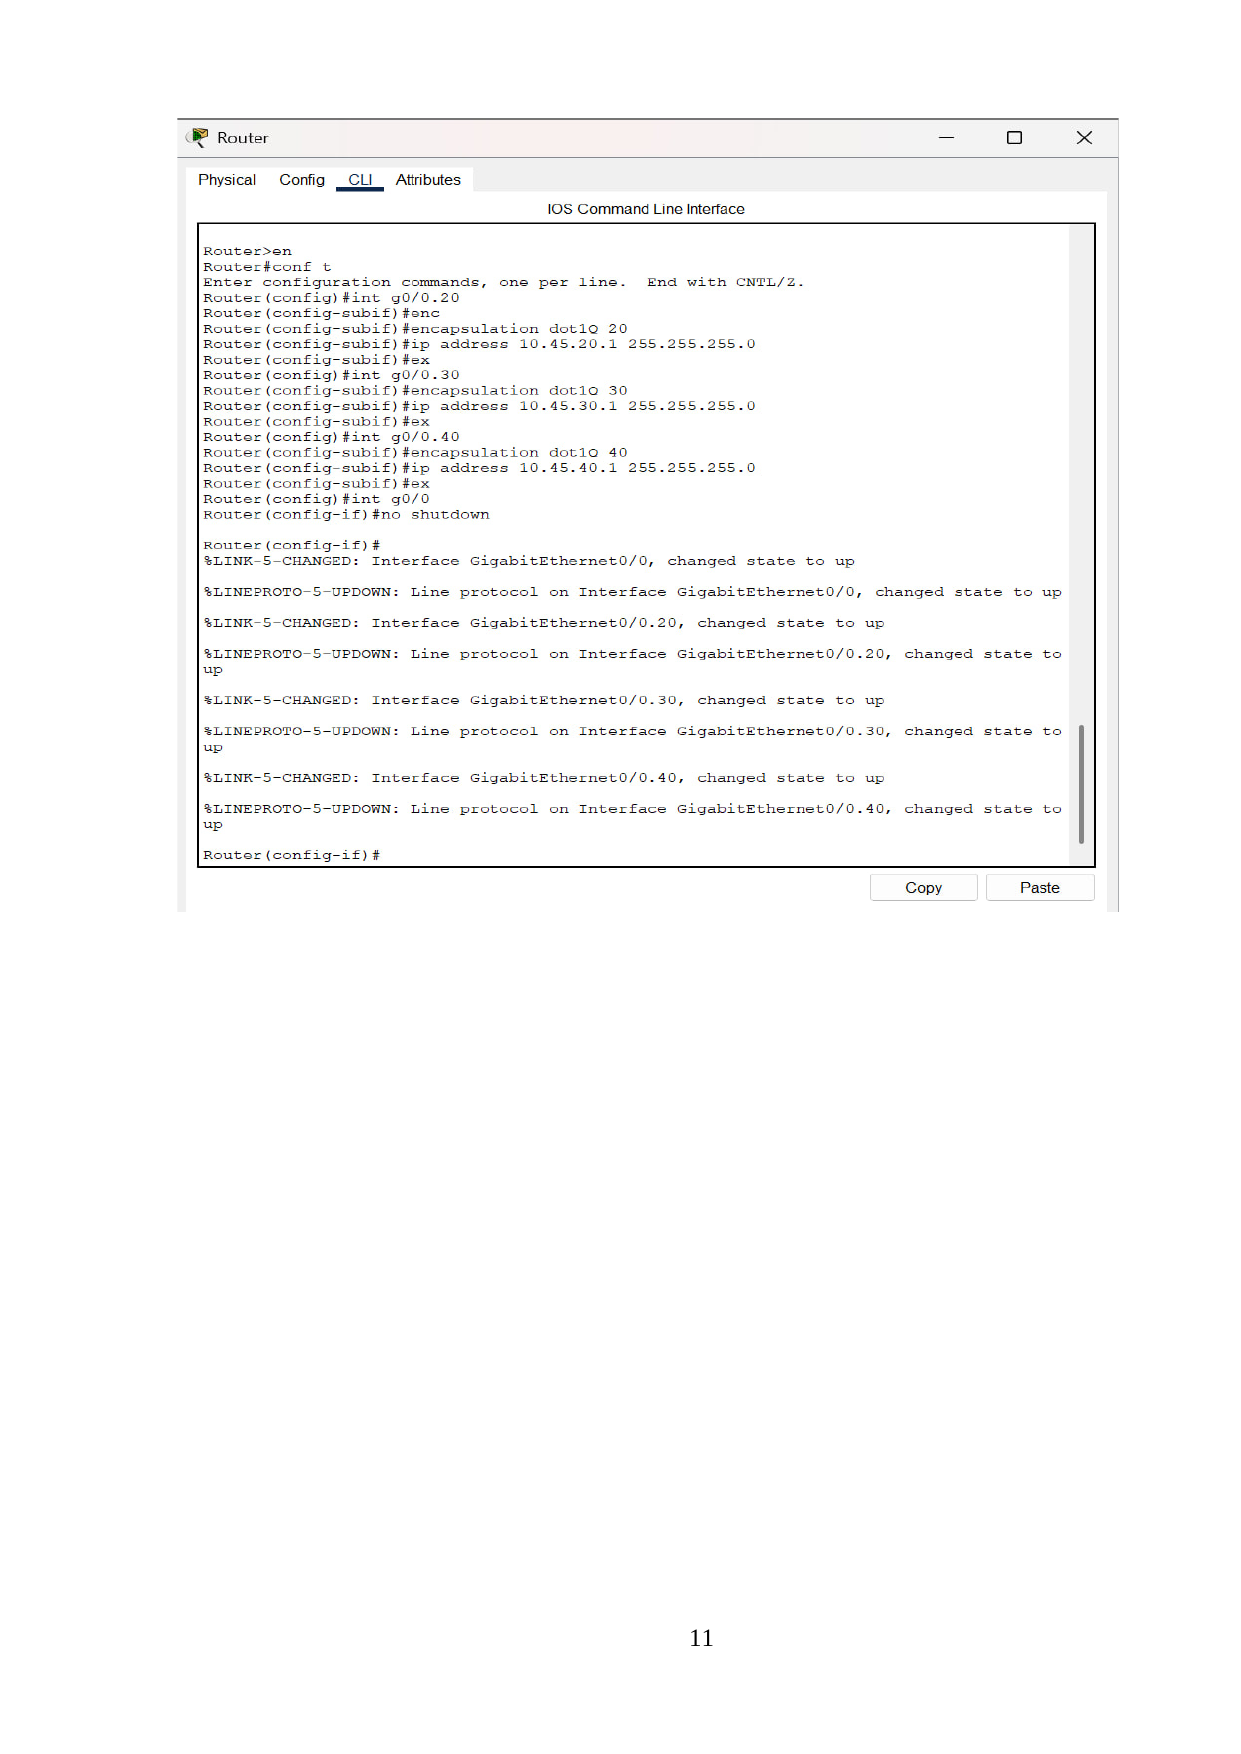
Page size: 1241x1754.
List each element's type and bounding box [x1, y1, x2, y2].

picture [177, 118, 1119, 912]
